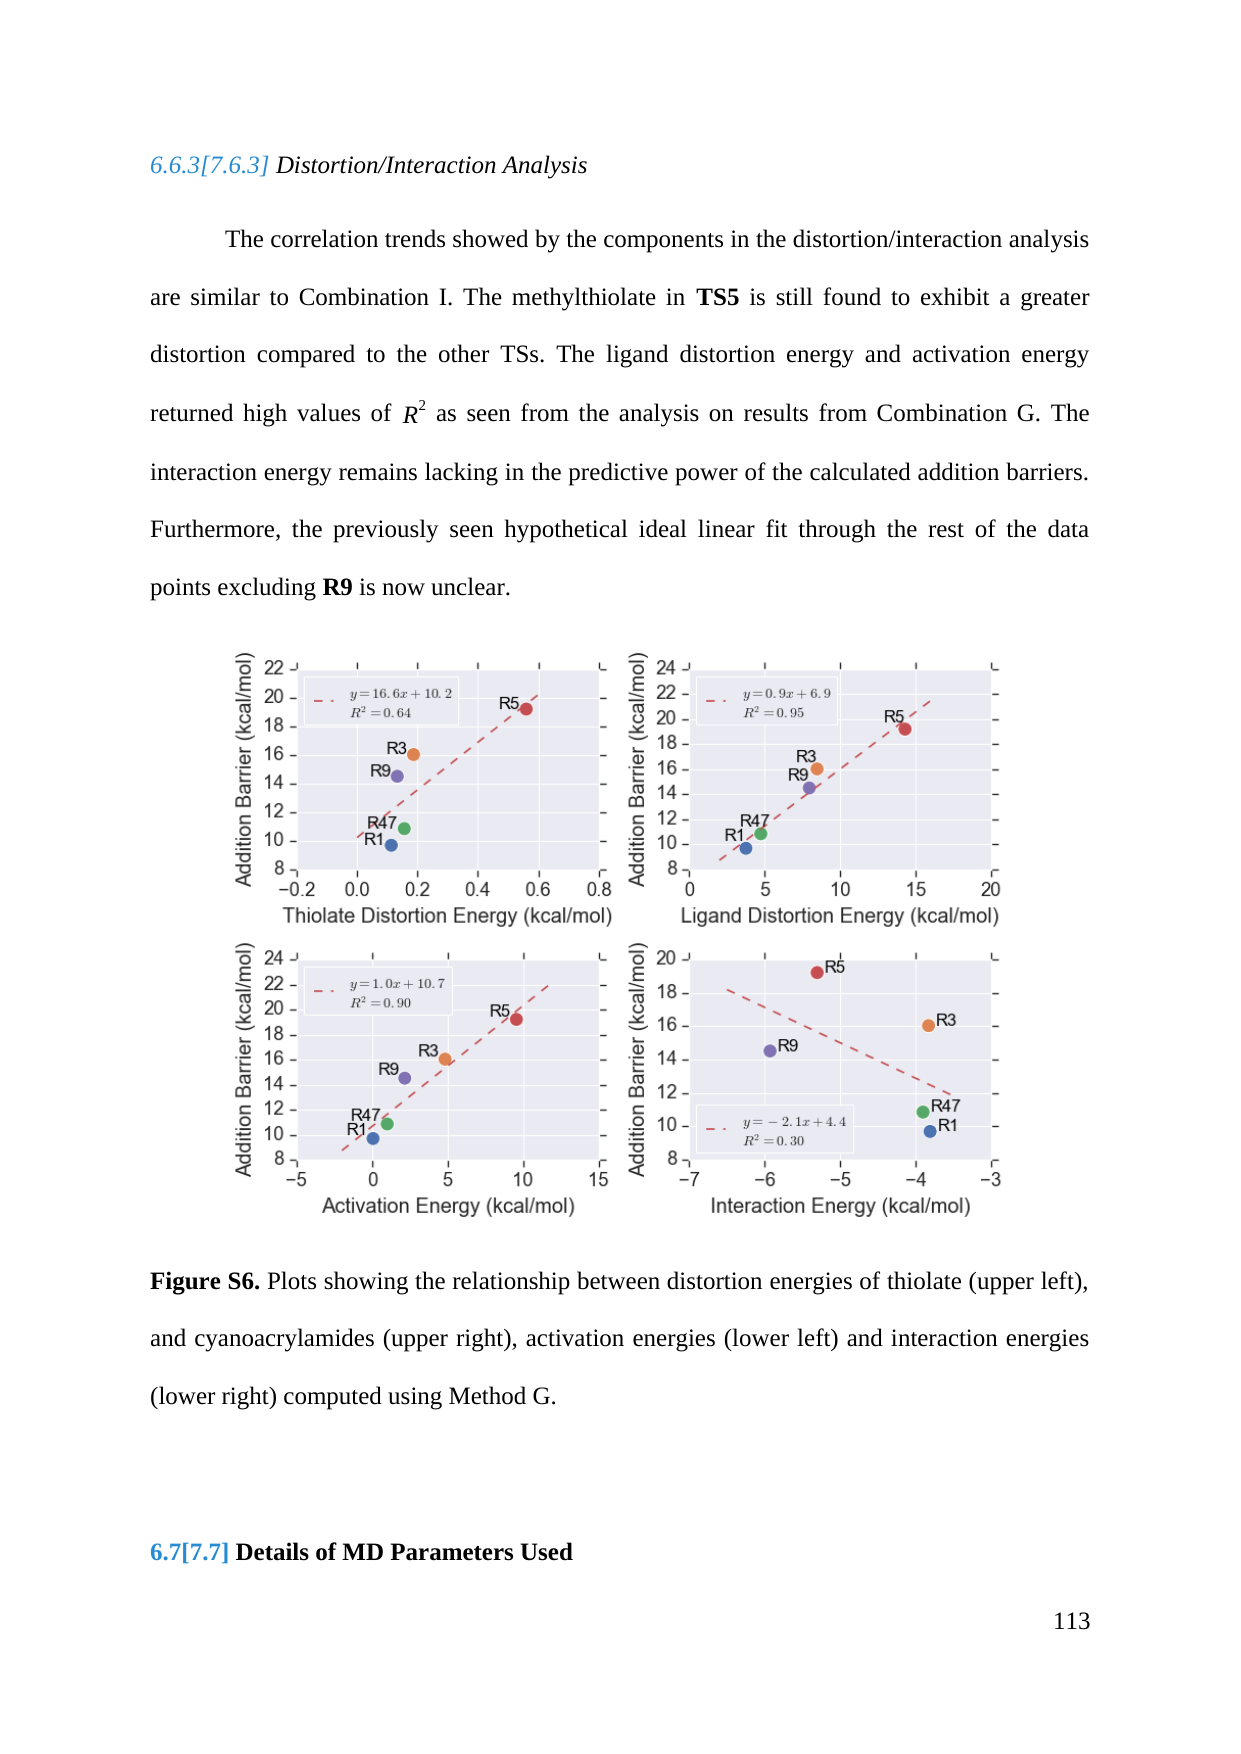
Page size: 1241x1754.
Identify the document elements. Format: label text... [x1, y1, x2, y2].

text The correlation trends showed by the components in the distortion/interaction analysis are similar to Combination I. The methylthiolate in TS5 is still found to exhibit a greater distortion compared to the other TSs. The ligand distortion energy and activation energy returned high values of as seen from the analysis on results from Combination G. The interaction energy remains lacking in the predictive power of the calculated addition barriers. Furthermore, the previously seen hypothetical ideal linear fit through the rest of the data points excluding R9 is now unclear. [150, 224, 1090, 600]
subtitle Distortion/Interaction Analysis [150, 150, 1090, 179]
subtitle Details of MD Parameters Used [150, 1537, 1090, 1566]
picture [230, 645, 1010, 1221]
text Figure S6. Plots showing the relationship between distortion energies of thiolate (upper left), and cyanoacrylamides (upper right), activation energies (lower left) and interaction energies (lower right) computed using Method G. [150, 1266, 1090, 1409]
